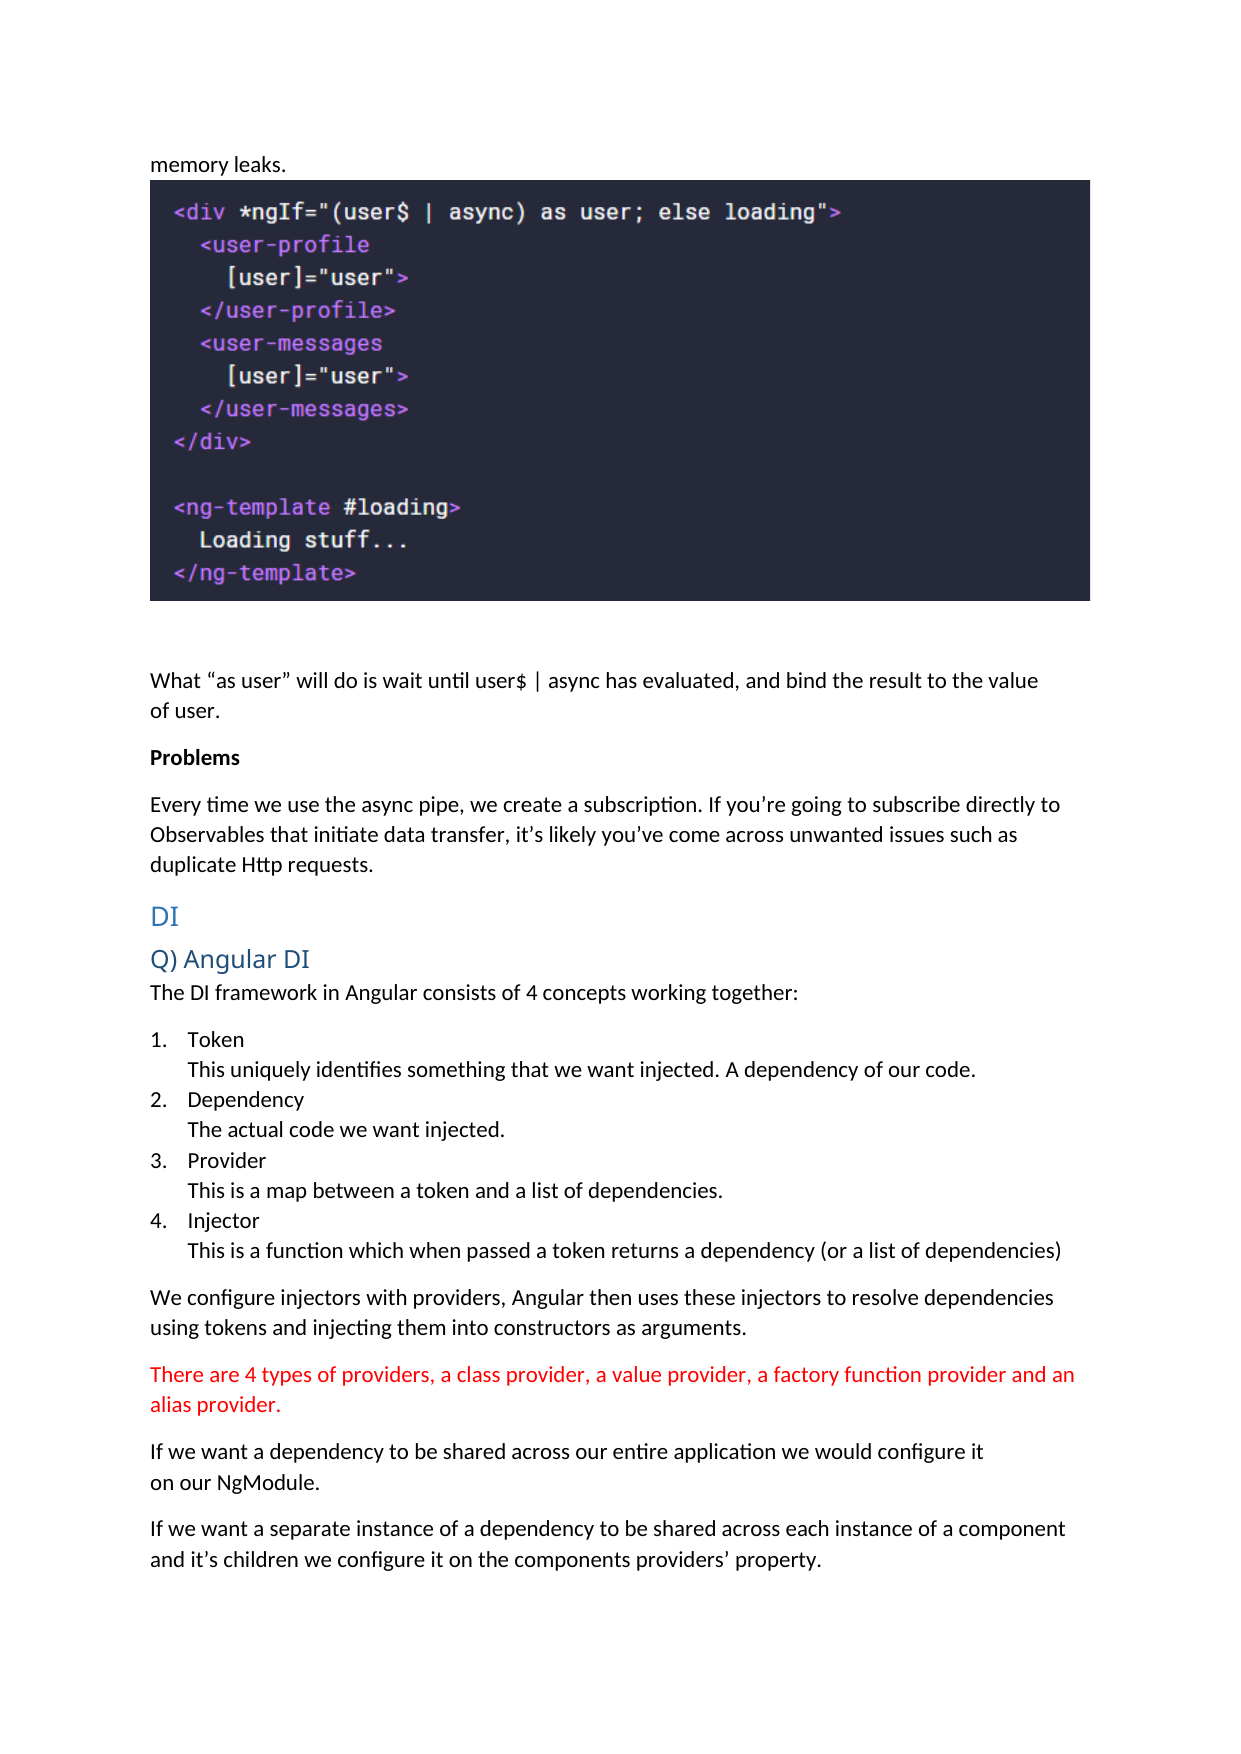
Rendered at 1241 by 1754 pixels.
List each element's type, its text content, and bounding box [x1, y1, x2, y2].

text If we want a separate instance of a dependency to be shared across each instance of a component and it’s children we configure it on the components providers’ property. [150, 1514, 1090, 1573]
list Dependency [150, 1085, 1090, 1113]
text If we want a dependency to be shared across our entire application we would configure it on our NgModule. [150, 1437, 1090, 1496]
subtitle Q) Angular DI [150, 941, 1090, 975]
list Provider [150, 1146, 1090, 1174]
subtitle DI [150, 897, 1090, 934]
text The DI framework in Angular consists of 4 concepts working together: [150, 978, 1090, 1006]
list The actual code we want injected. [187, 1116, 1090, 1144]
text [150, 150, 1090, 180]
picture [150, 180, 1091, 601]
text We configure injectors with providers, Angular then uses these injectors to resolve dependencies using tokens and injecting them into constructors as arguments. [150, 1283, 1090, 1342]
list Injector [150, 1206, 1090, 1234]
text What “as user” will do is wait until user$ | async has evaluated, and bind the result to the value of user. [150, 666, 1090, 724]
text There are 4 types of providers, a class provider, a value provider, a factory function provider and an alias provider. [150, 1360, 1090, 1419]
text Every time we use the async pipe, we create a subscription. If you’re going to subscribe directly to Observables that initiate data transfer, it’s likely you’ve come across unwanted issues such as duplicate Http requests. [150, 790, 1090, 878]
list Token [150, 1025, 1090, 1053]
text Problems [150, 743, 1090, 771]
list This is a function which when passed a token returns a dependency (or a list of dependencies) [187, 1236, 1090, 1264]
list This is a map between a token and a list of dependencies. [187, 1176, 1090, 1204]
list This uniquely identifies something that we want injected. A dependency of our code. [187, 1055, 1090, 1083]
